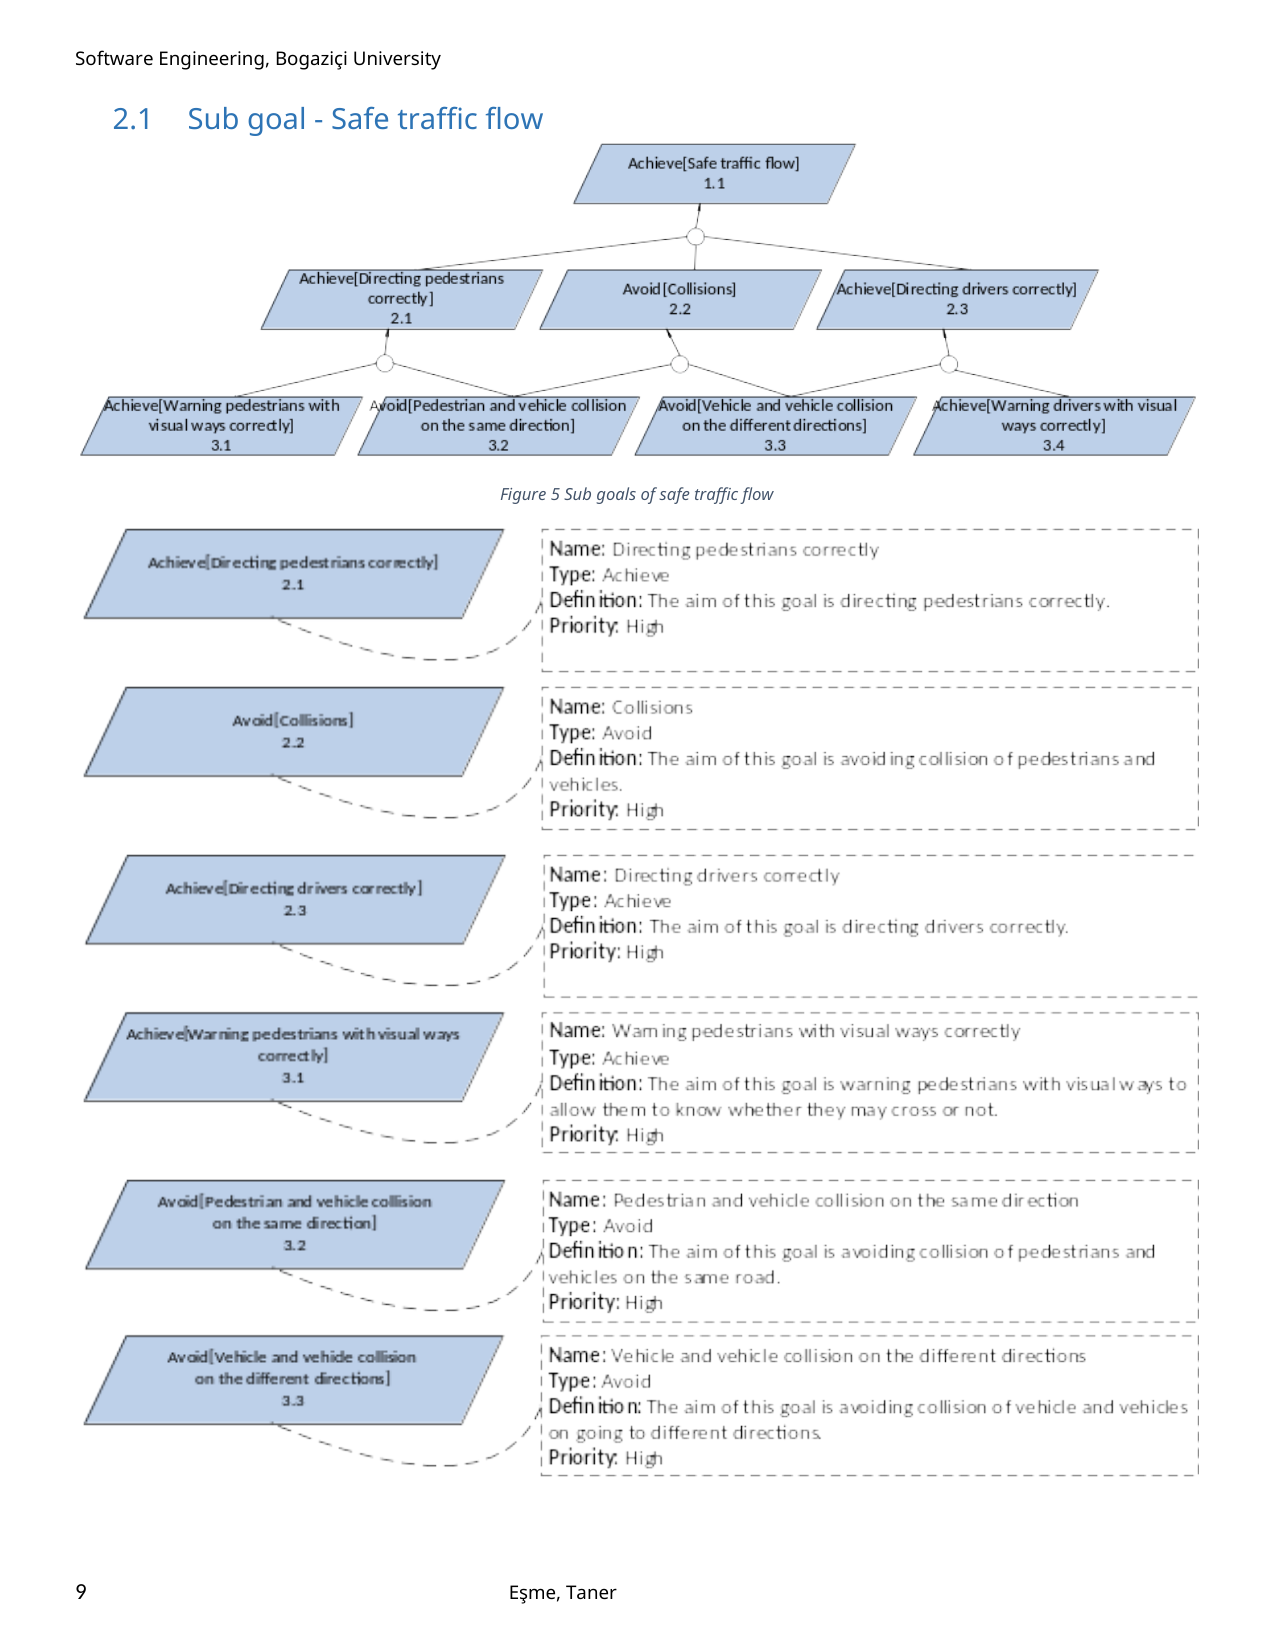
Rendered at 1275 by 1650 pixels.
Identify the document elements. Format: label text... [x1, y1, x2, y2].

text Figure 5 Sub goals of safe traffic flow [75, 482, 1200, 505]
subtitle Sub goal - Safe traffic flow [112, 98, 1200, 138]
